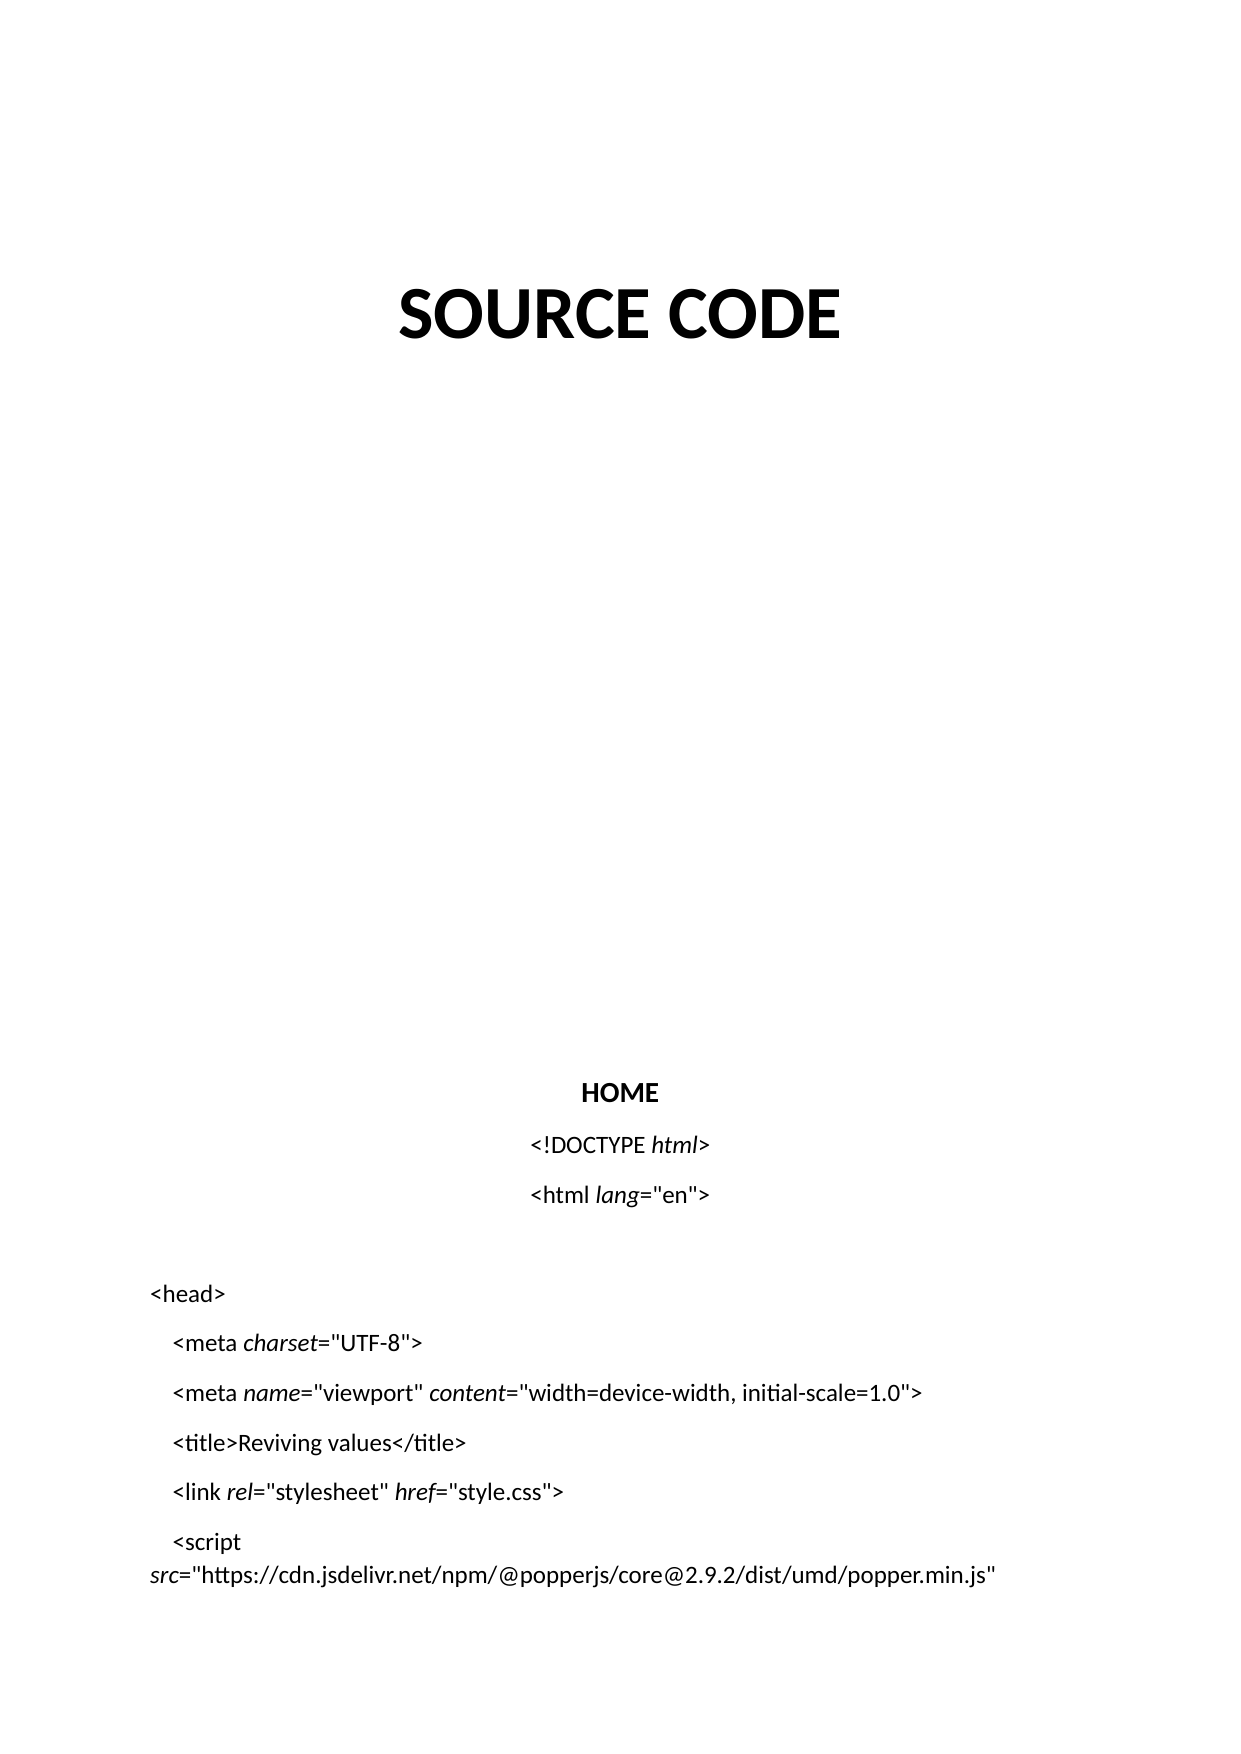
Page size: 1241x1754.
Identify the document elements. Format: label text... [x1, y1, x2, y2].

text HOME [150, 1074, 1090, 1110]
text <script src="https://cdn.jsdelivr.net/npm/@popperjs/core@2.9.2/dist/umd/popper.min.js" [150, 1526, 1090, 1589]
text <meta charset="UTF-8"> [150, 1328, 1090, 1358]
text <link rel="stylesheet" href="style.css"> [150, 1476, 1090, 1507]
text SOURCE CODE [150, 266, 1090, 357]
text <head> [150, 1278, 1090, 1308]
text <!DOCTYPE html> [150, 1129, 1090, 1160]
text <meta name="viewport" content="width=device-width, initial-scale=1.0"> [150, 1377, 1090, 1408]
text <title>Reviving values</title> [150, 1427, 1090, 1457]
text <html lang="en"> [150, 1179, 1090, 1209]
